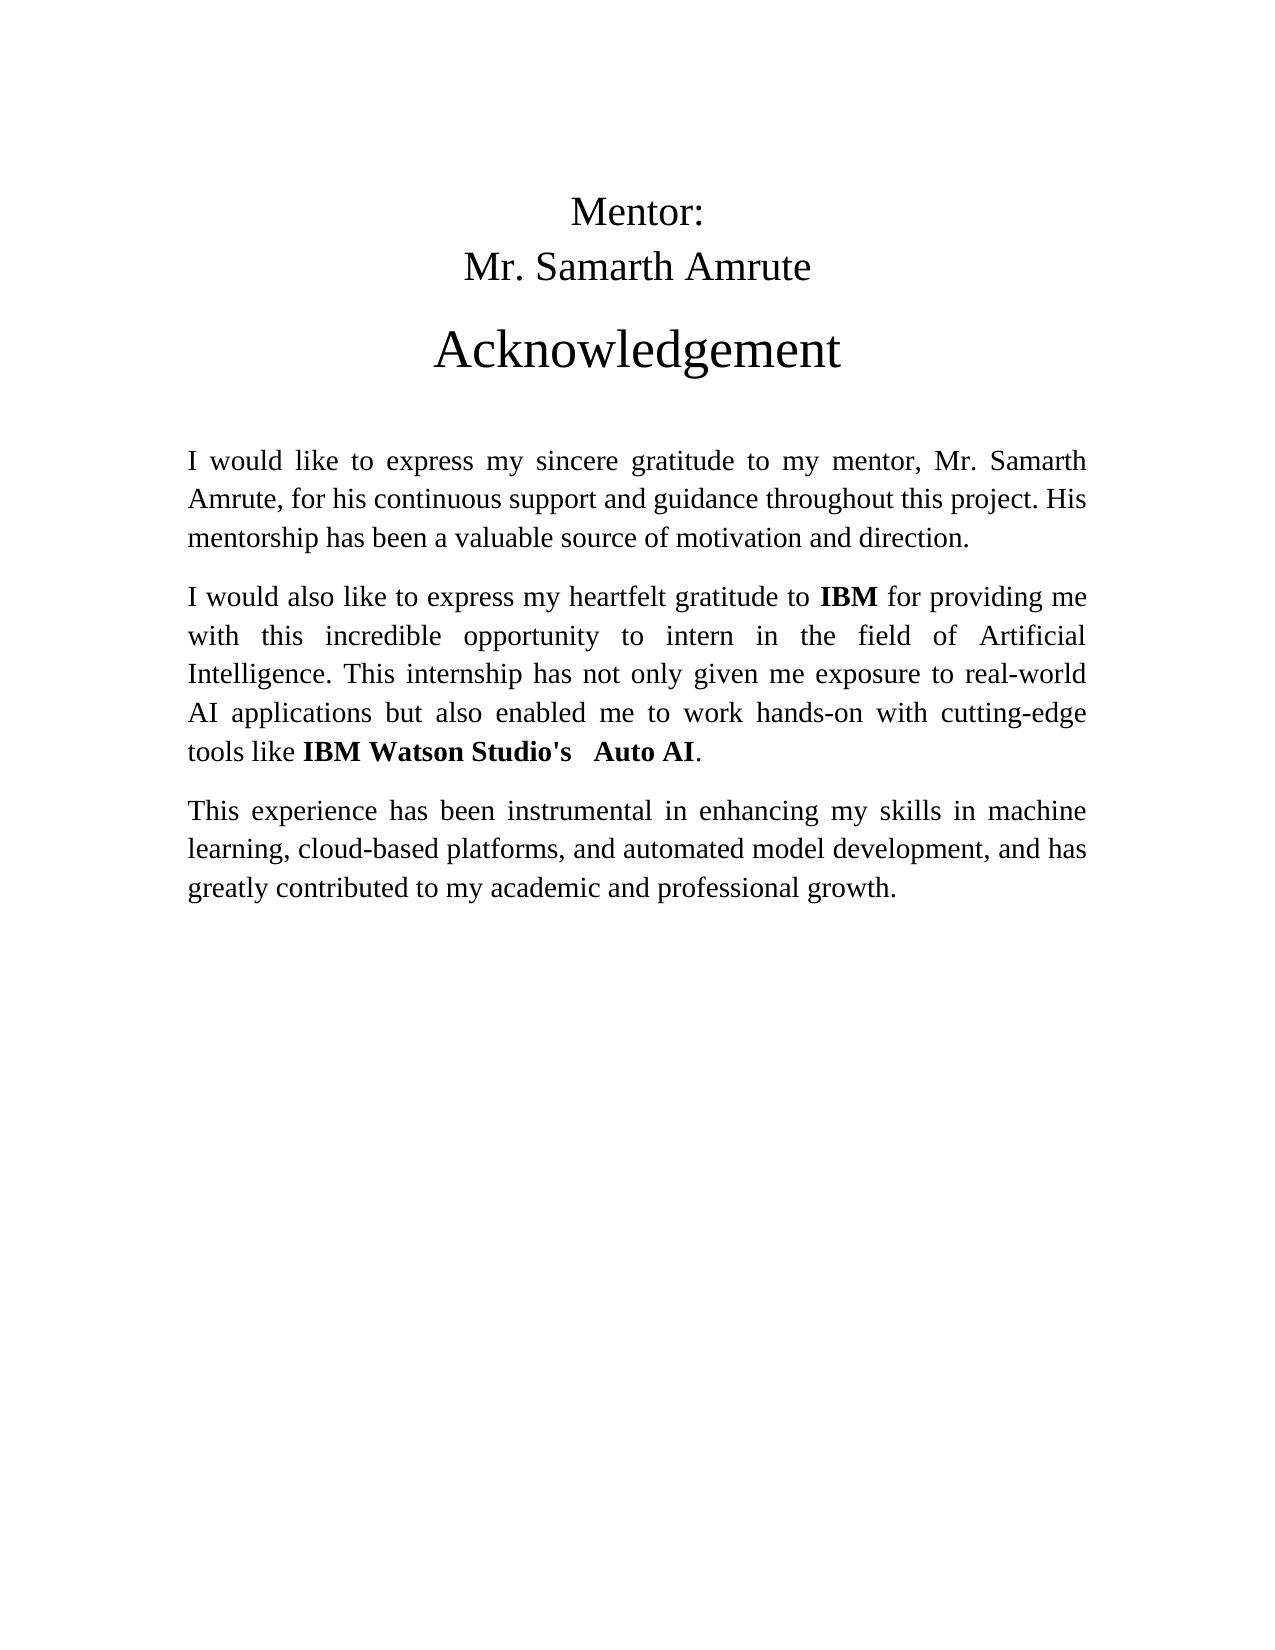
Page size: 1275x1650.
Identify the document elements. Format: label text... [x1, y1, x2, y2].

text This experience has been instrumental in enhancing my skills in machine learning, cloud-based platforms, and automated model development, and has greatly contributed to my academic and professional growth. [187, 793, 1087, 904]
text Acknowledgement [187, 317, 1087, 379]
text I would like to express my sincere gratitude to my mentor, Mr. Samarth Amrute, for his continuous support and guidance throughout this project. His mentorship has been a valuable source of motivation and direction. [187, 409, 1087, 554]
text I would also like to express my heartfelt gratitude to IBM for providing me with this incredible opportunity to intern in the field of Artificial Intelligence. This internship has not only given me exposure to real-world AI applications but also enabled me to work hands-on with cutting-edge tools like IBM Watson Studio's Auto AI. [187, 579, 1087, 767]
text Mentor: Mr. Samarth Amrute [187, 150, 1087, 289]
